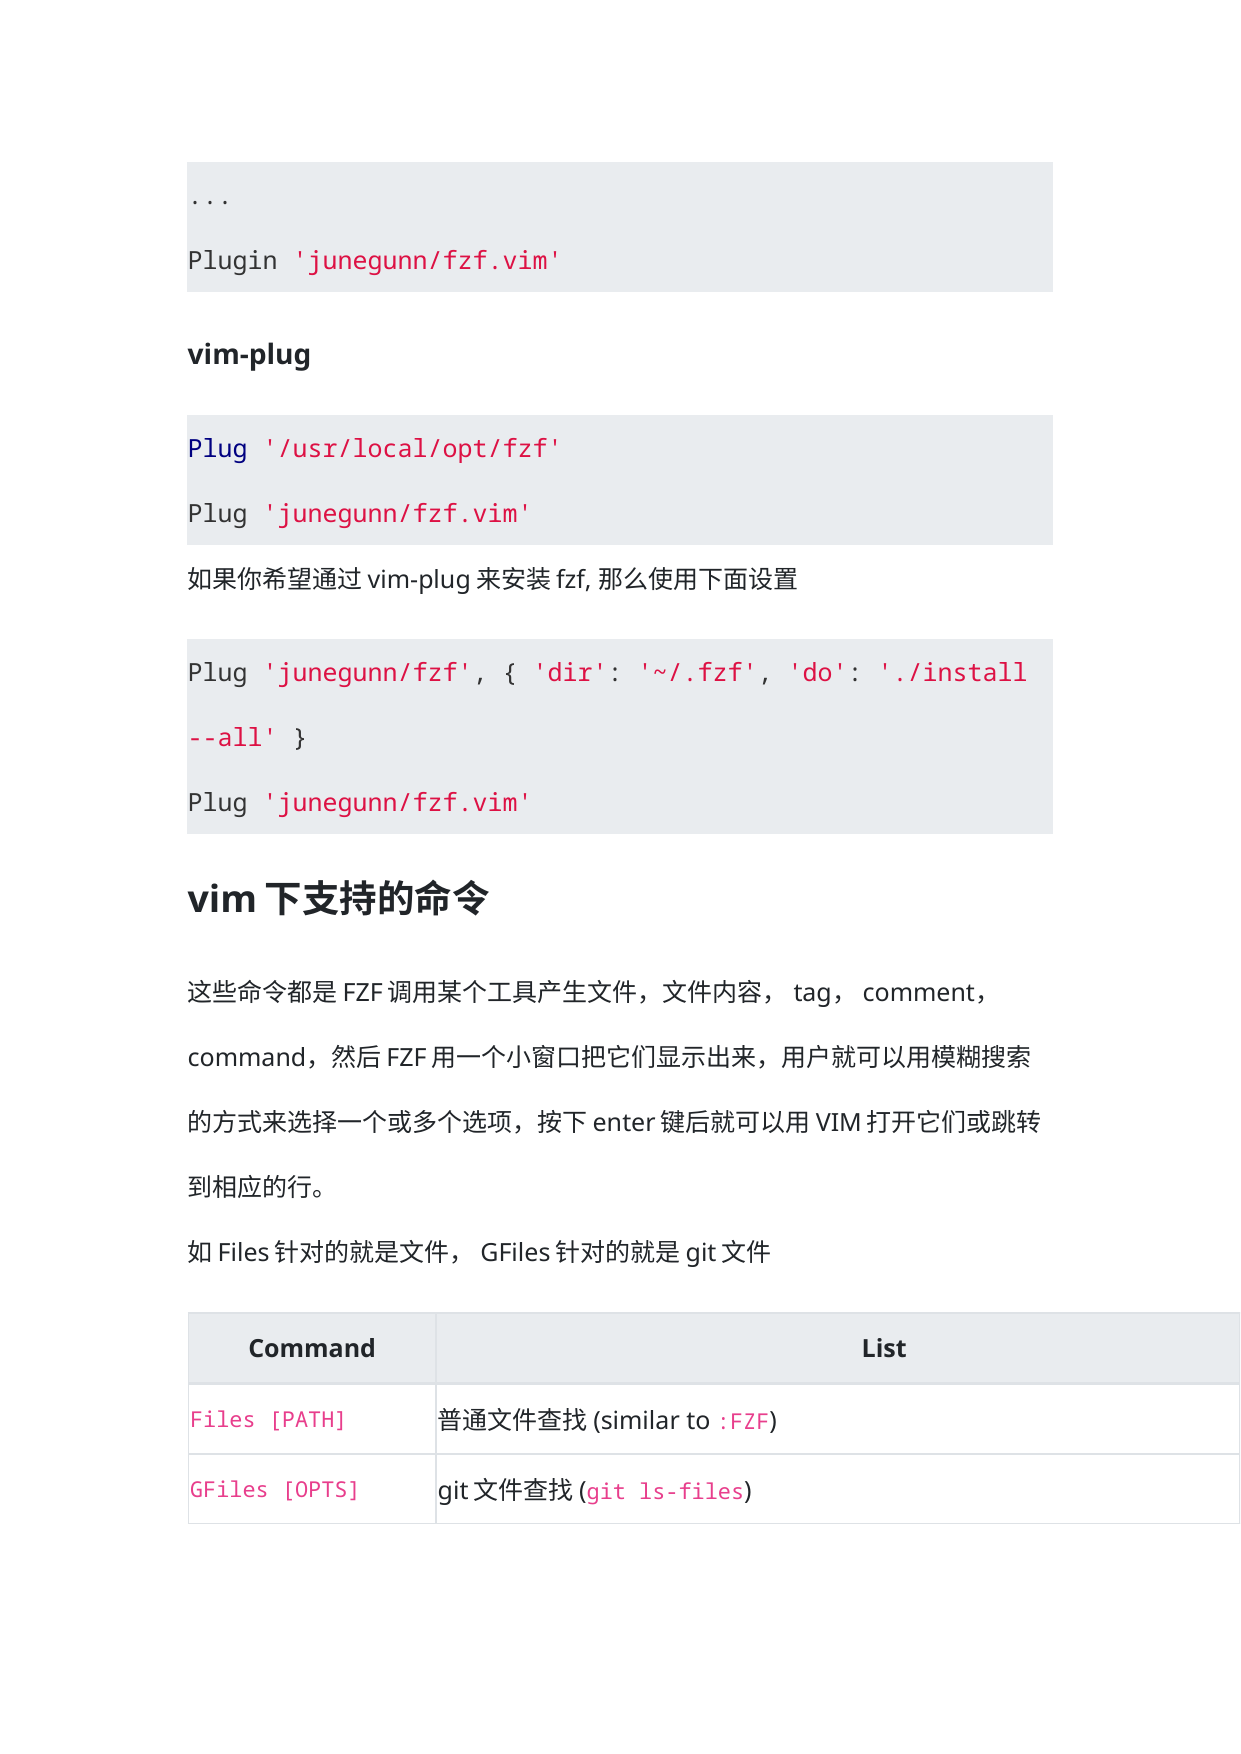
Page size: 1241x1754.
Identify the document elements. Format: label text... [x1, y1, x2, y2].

table_header List [437, 1314, 1239, 1382]
text Plug 'junegunn/fzf', { 'dir': '~/.fzf', 'do': './install --all' } [187, 639, 1053, 769]
text vim-plug [187, 321, 1053, 386]
text vim下支持的命令 [187, 864, 1053, 929]
table_cell GFiles [OPTS] [189, 1455, 435, 1523]
table_cell 普通文件查找 (similar to :FZF) [437, 1385, 1239, 1453]
table_cell git文件查找 (git ls-files) [437, 1455, 1239, 1523]
text 如果你希望通过vim-plug来安装fzf, 那么使用下面设置 [187, 545, 1053, 610]
table_cell Files [PATH] [189, 1385, 435, 1453]
table_header Command [189, 1314, 435, 1382]
text Plug 'junegunn/fzf.vim' [187, 769, 1053, 834]
text 这些命令都是FZF调用某个工具产生文件，文件内容， tag， comment， command，然后FZF用一个小窗口把它们显示出来，用户就可以用模糊搜索的方式来选择一个或多个选项，按下enter键后就可以用VIM打开它们或跳转到相应的行。 如Files针对的就是文件， GFiles针对的就是git文件 [187, 958, 1053, 1283]
text ... [187, 162, 1053, 227]
text Plugin 'junegunn/fzf.vim' [187, 227, 1053, 292]
text Plug '/usr/local/opt/fzf' [187, 415, 1053, 480]
text Plug 'junegunn/fzf.vim' [187, 480, 1053, 545]
